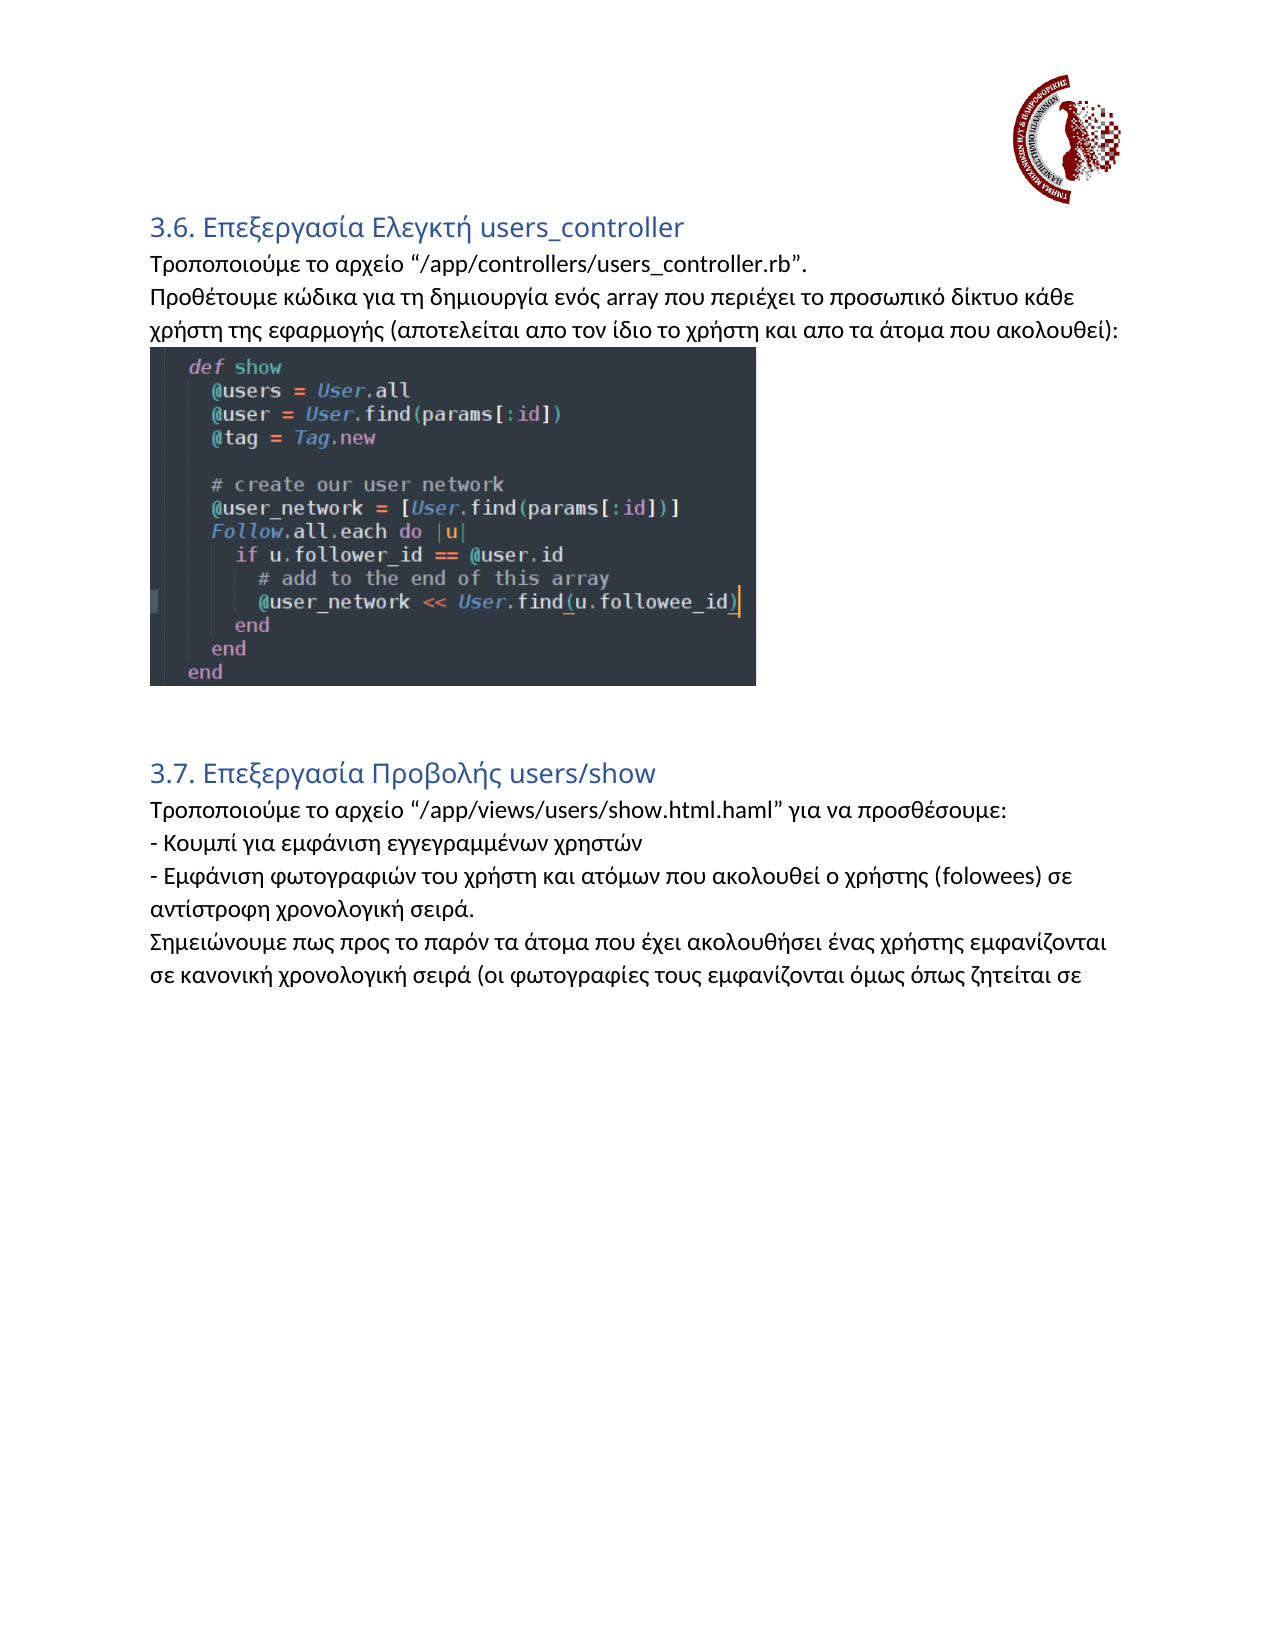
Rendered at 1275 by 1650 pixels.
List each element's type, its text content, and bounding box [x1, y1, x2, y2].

text Τροποποιούμε το αρχείο “/app/views/users/show.html.haml” για να προσθέσουμε: - Κουμπί για εμφάνιση εγγεγραμμένων χρηστών - Εμφάνιση φωτογραφιών του χρήστη και ατόμων που ακολουθεί ο χρήστης (folowees) σε αντίστροφη χρονολογική σειρά. Σημειώνουμε πως προς το παρόν τα άτομα που έχει ακολουθήσει ένας χρήστης εμφανίζονται σε κανονική χρονολογική σειρά (οι φωτογραφίες τους εμφανίζονται όμως όπως ζητείται σε αντίστροφη χρονολογική σειρά). [150, 794, 1125, 989]
picture [1006, 73, 1125, 205]
picture [150, 347, 757, 686]
subtitle 3.6. Επεξεργασία Ελεγκτή users_controller [150, 209, 1125, 246]
subtitle 3.7. Επεξεργασία Προβολής users/show [150, 754, 1125, 791]
